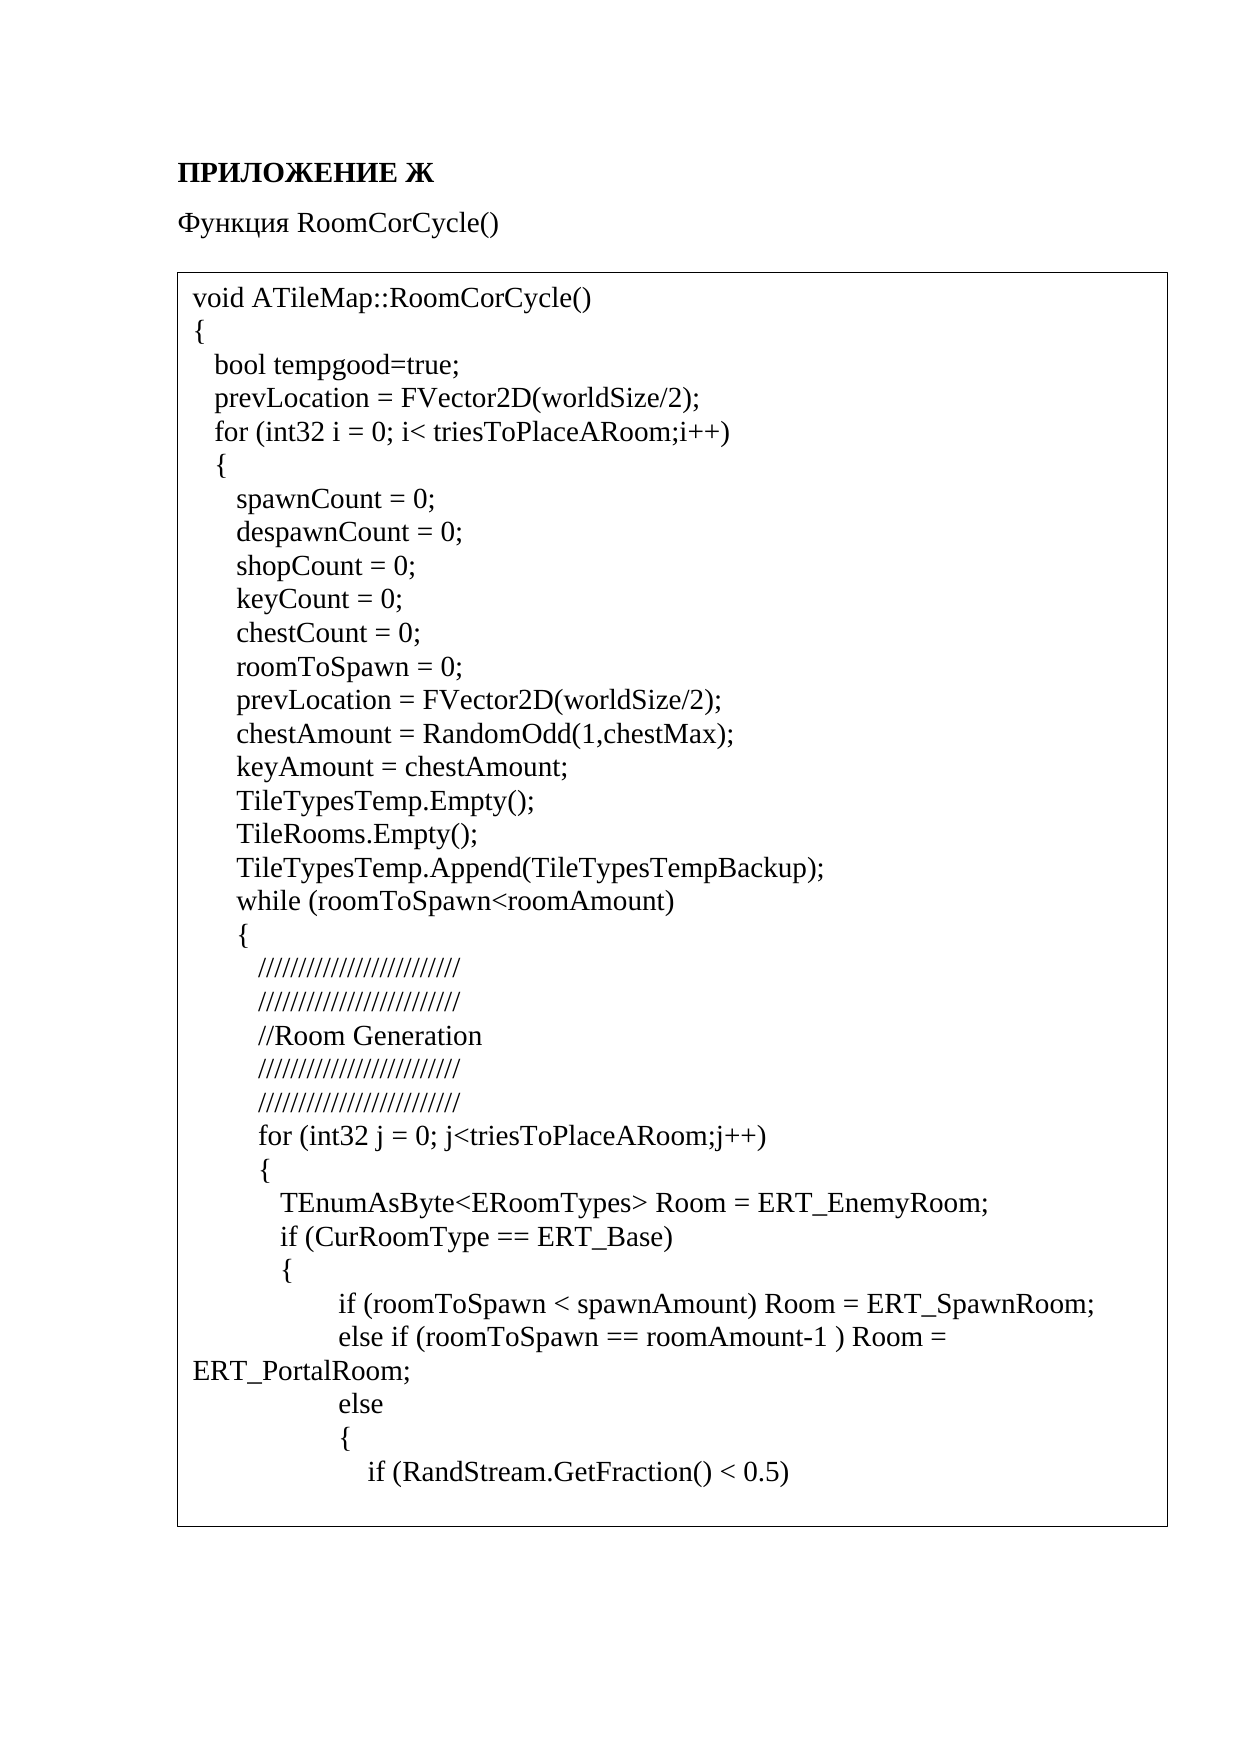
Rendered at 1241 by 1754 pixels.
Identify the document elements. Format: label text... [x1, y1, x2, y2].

text Функция RoomCorCycle() [177, 205, 1181, 239]
subtitle ПРИЛОЖЕНИЕ Ж [177, 155, 1181, 188]
